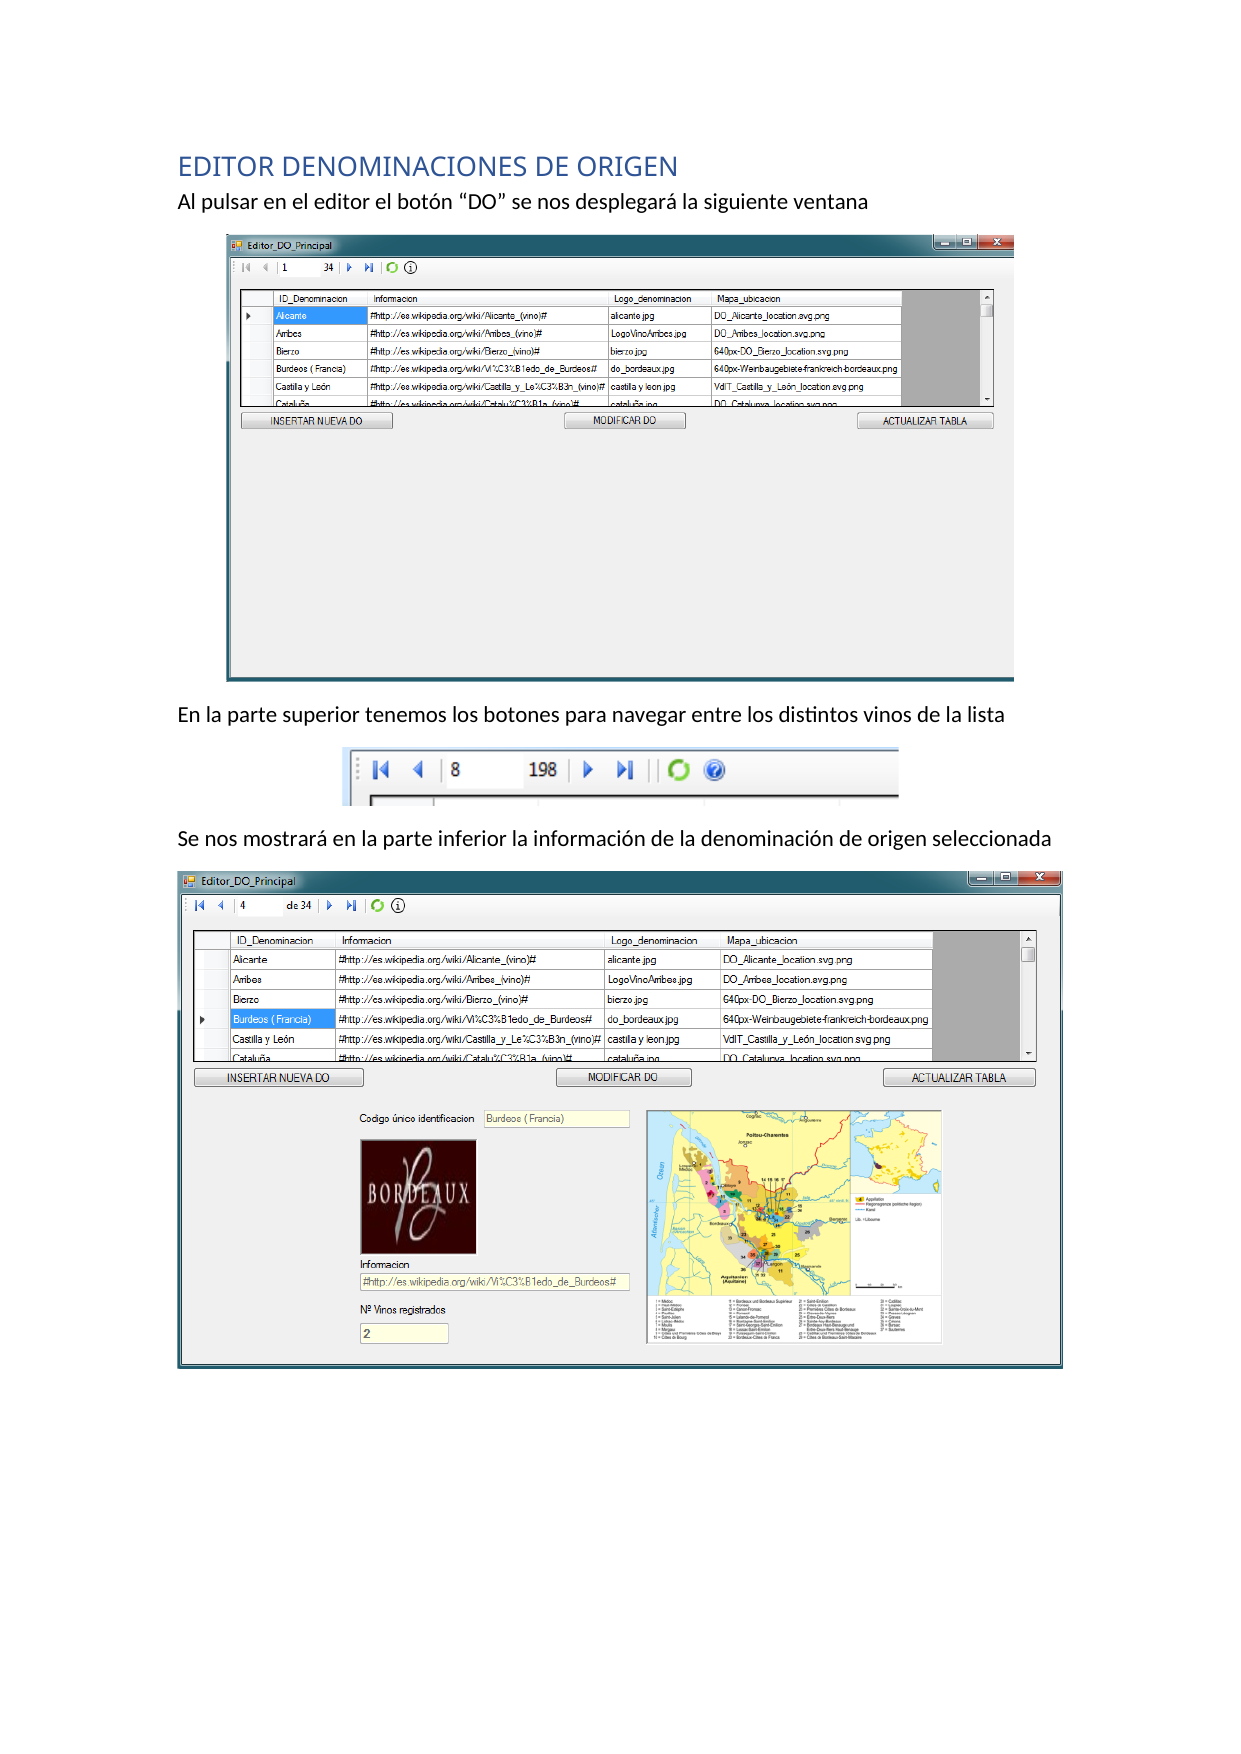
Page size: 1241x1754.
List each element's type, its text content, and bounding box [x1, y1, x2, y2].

text Se nos mostrará en la parte inferior la información de la denominación de origen seleccionada [177, 824, 1063, 852]
text En la parte superior tenemos los botones para navegar entre los distintos vinos de la lista [177, 700, 1063, 728]
subtitle EDITOR DENOMINACIONES DE ORIGEN [177, 148, 1063, 184]
text Al pulsar en el editor el botón “DO” se nos desplegará la siguiente ventana [177, 187, 1063, 215]
picture [177, 871, 1063, 1369]
picture [226, 234, 1014, 682]
picture [341, 747, 899, 806]
